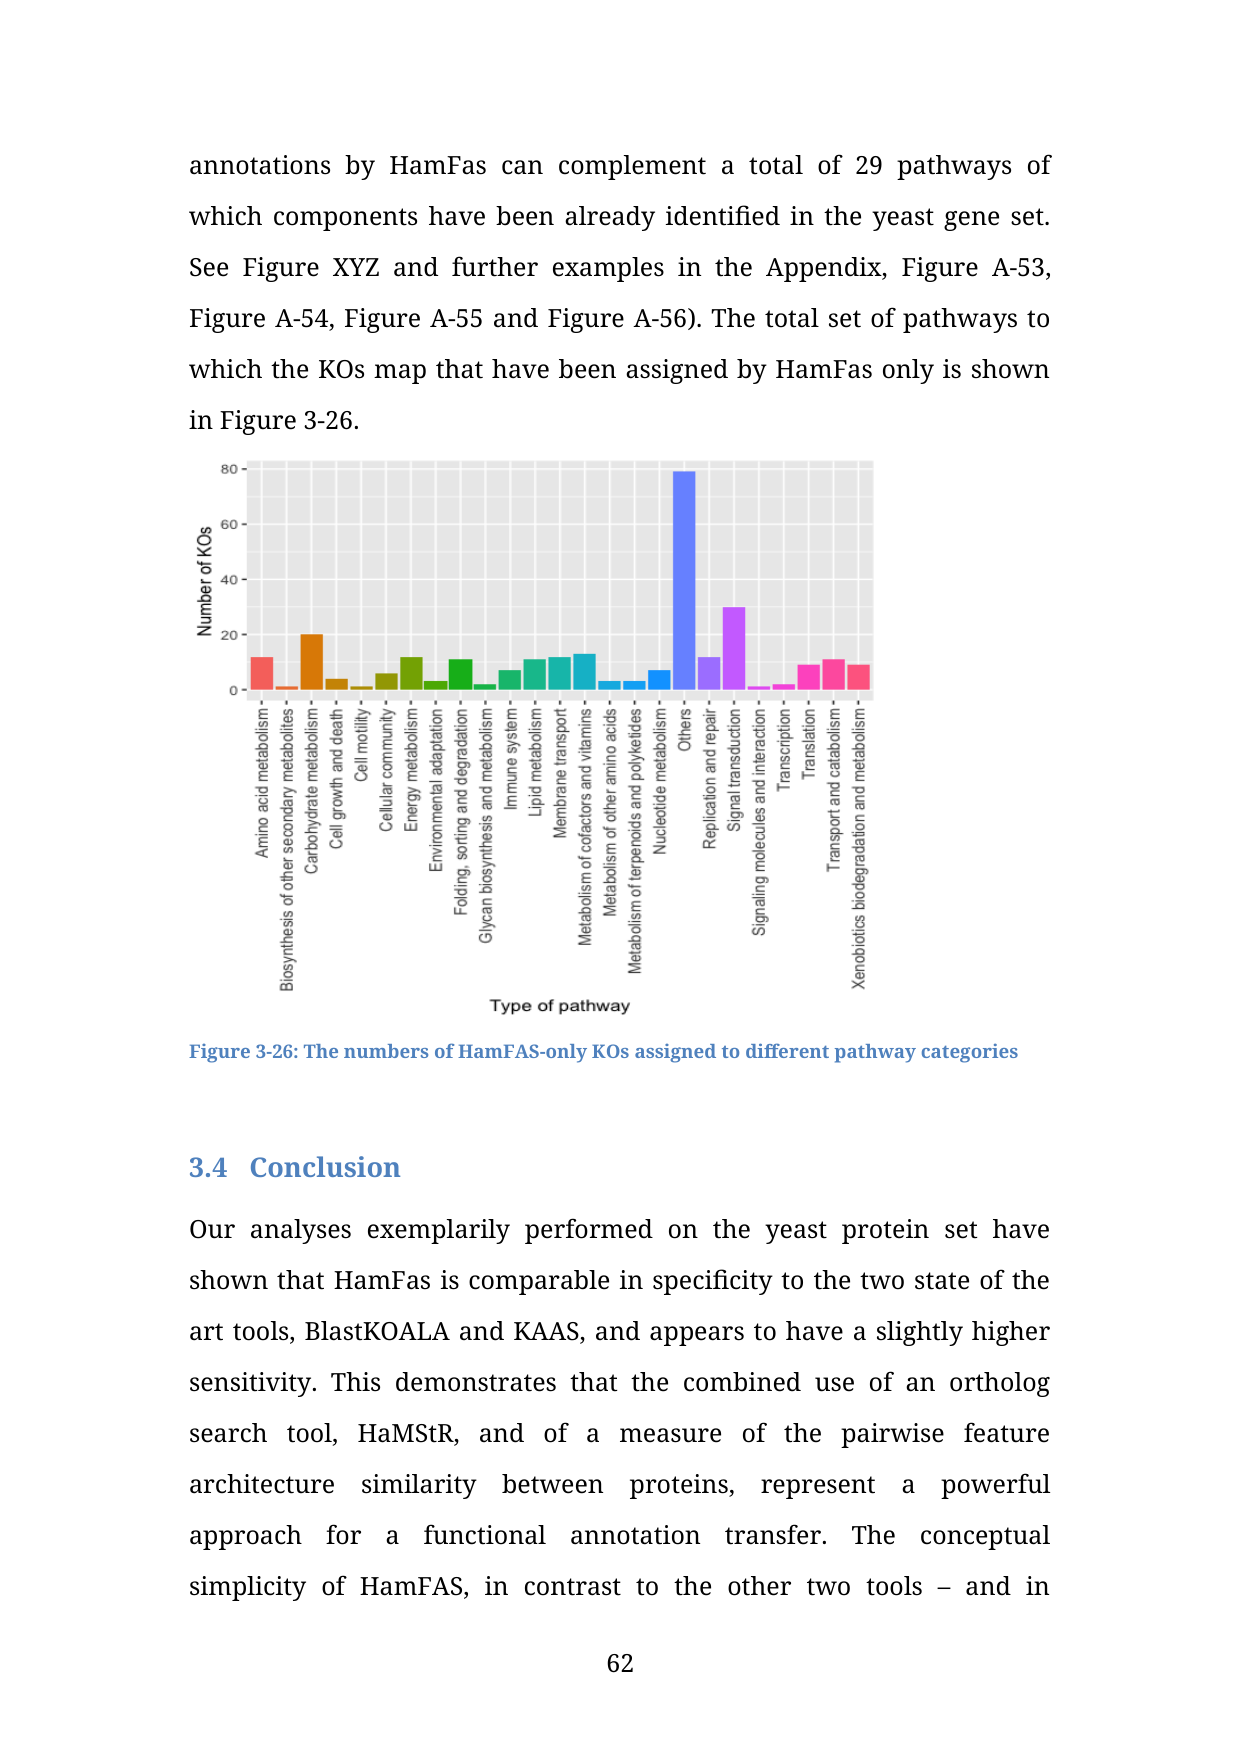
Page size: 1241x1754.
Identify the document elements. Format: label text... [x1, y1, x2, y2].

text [189, 1212, 1051, 1603]
subtitle Conclusion [189, 1148, 1051, 1185]
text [189, 148, 1051, 437]
picture [188, 453, 883, 1022]
